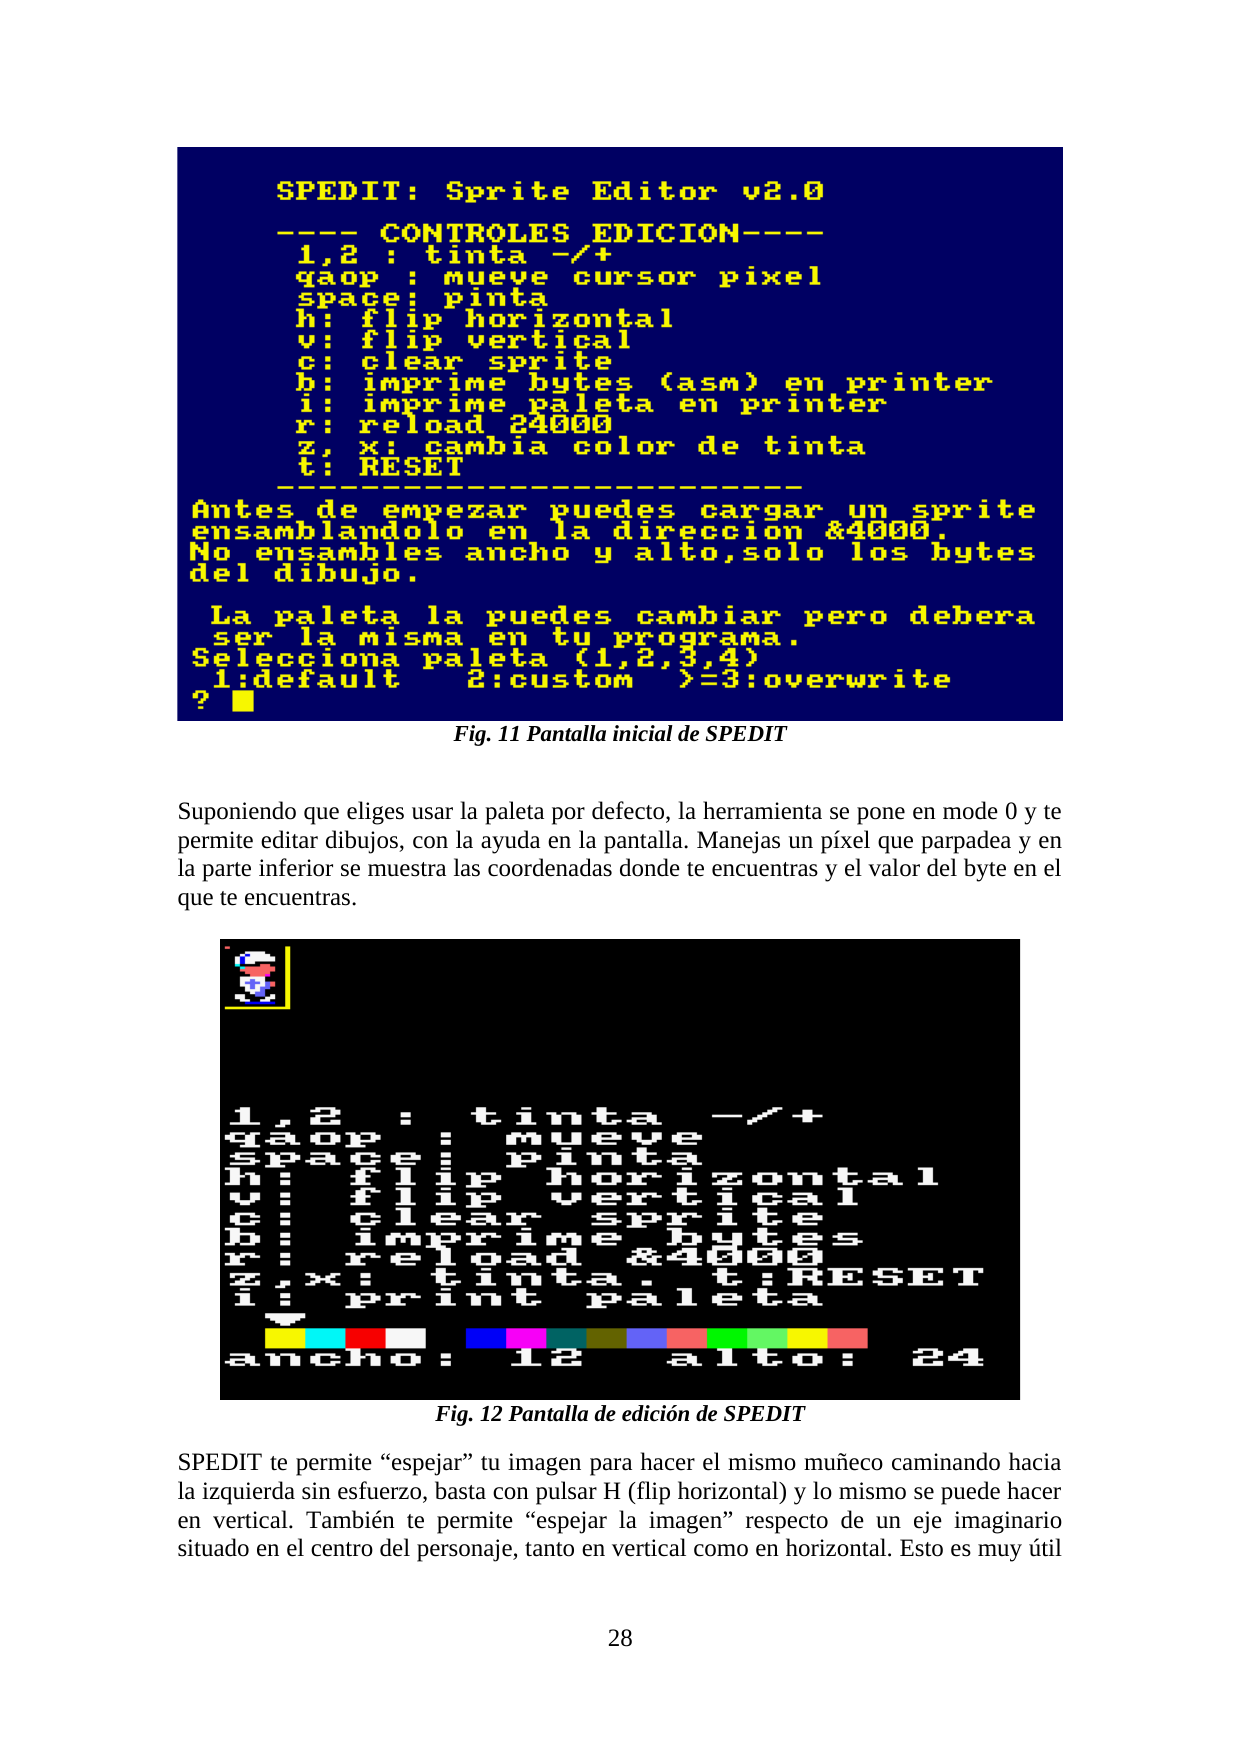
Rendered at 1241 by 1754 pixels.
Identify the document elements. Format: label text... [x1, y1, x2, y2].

picture [177, 147, 1063, 721]
picture [220, 939, 1020, 1400]
text Suponiendo que eliges usar la paleta por defecto, la herramienta se pone en mode 0 y te permite editar dibujos, con la ayuda en la pantalla. Manejas un píxel que parpadea y en la parte inferior se muestra las coordenadas donde te encuentras y el valor del byte en el que te encuentras. [177, 796, 1063, 911]
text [177, 1447, 1063, 1562]
text Fig. 11 Pantalla inicial de SPEDIT [177, 721, 1063, 746]
text Fig. 12 Pantalla de edición de SPEDIT [177, 1400, 1063, 1426]
